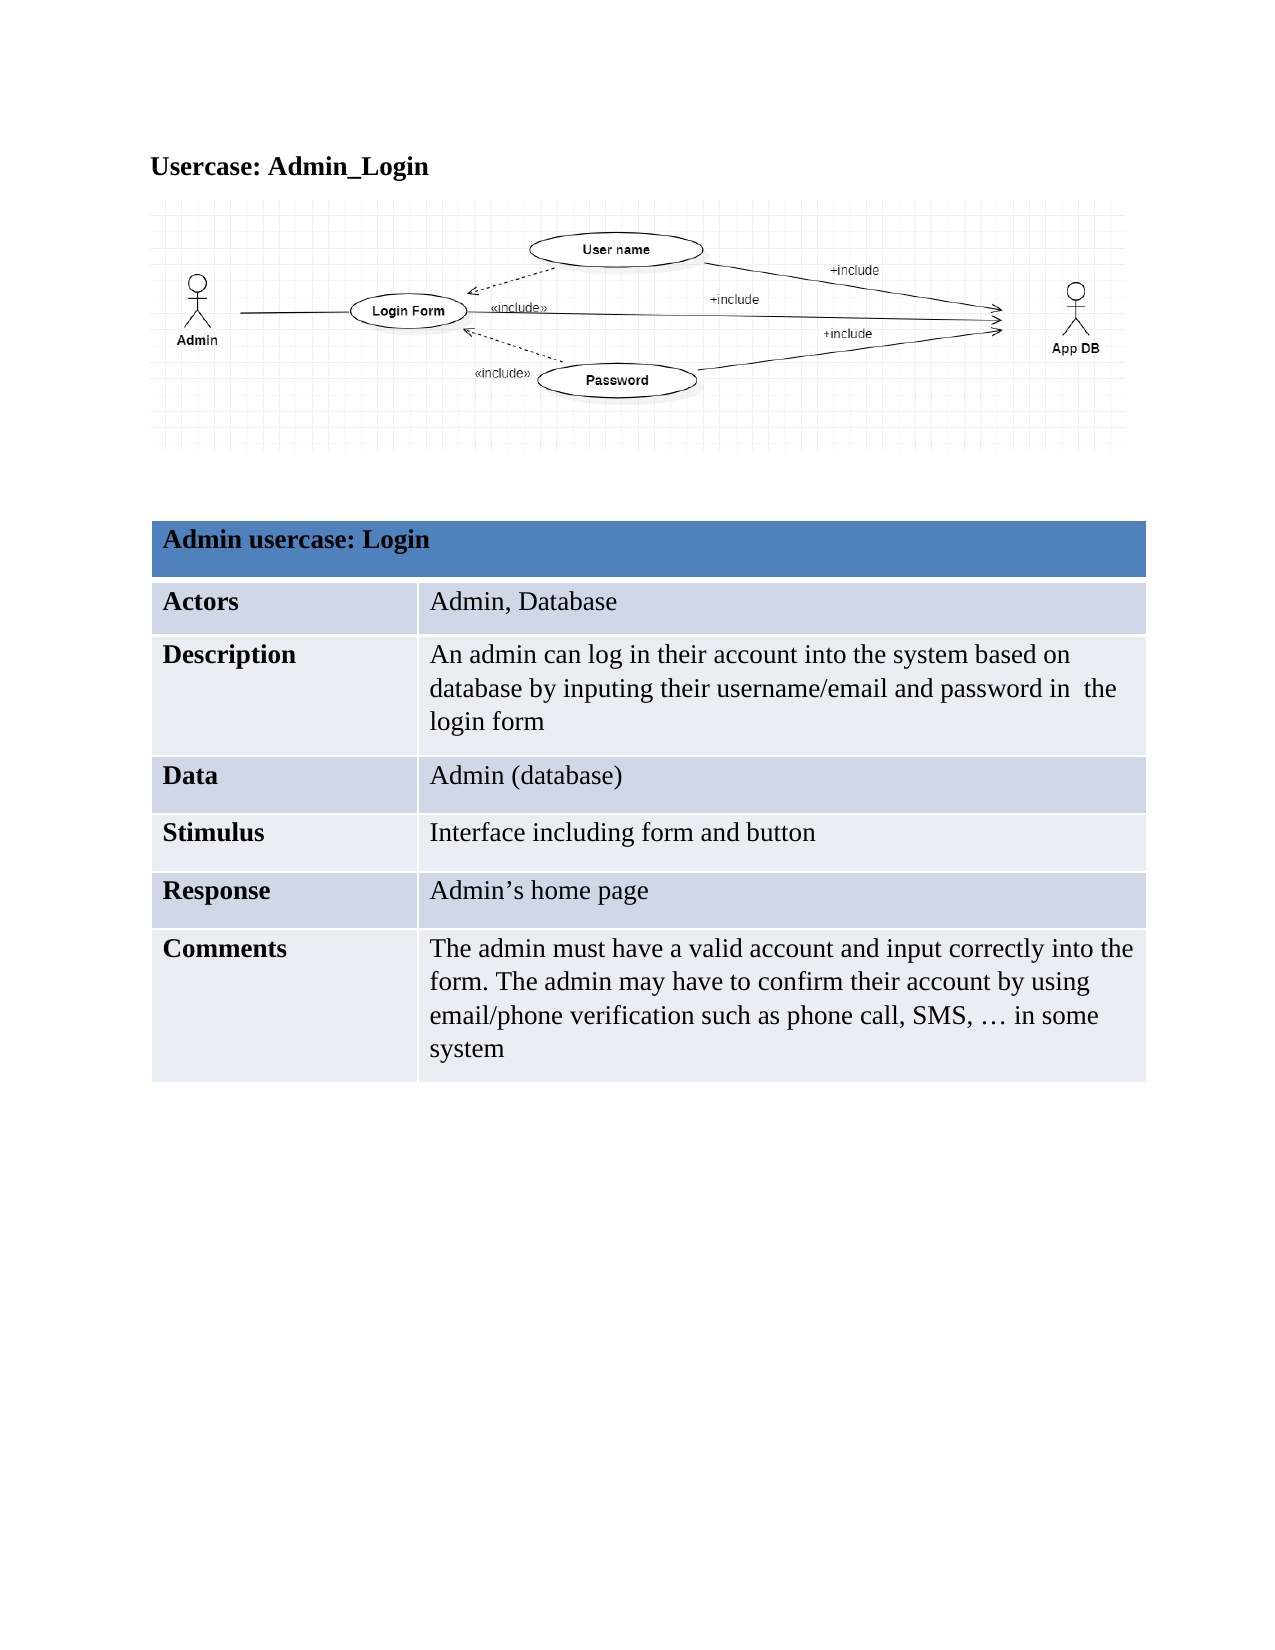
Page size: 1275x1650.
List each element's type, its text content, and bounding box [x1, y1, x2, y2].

table_header Admin usercase: Login [152, 521, 1146, 577]
table_cell Comments [152, 930, 417, 1082]
table_cell Description [152, 637, 417, 755]
table_cell Response [152, 873, 417, 928]
table_cell Interface including form and button [419, 815, 1146, 871]
table_cell Admin’s home page [419, 873, 1146, 928]
text Usercase: Admin_Login [150, 150, 1125, 181]
table_cell Data [152, 757, 417, 813]
table_cell Stimulus [152, 815, 417, 871]
table_cell Actors [152, 583, 417, 634]
table_cell The admin must have a valid account and input correctly into the form. The admin may have to confirm their account by using email/phone verification such as phone call, SMS, … in some system [419, 930, 1146, 1082]
table_cell Admin (database) [419, 757, 1146, 813]
picture [150, 200, 1125, 451]
table_cell An admin can log in their account into the system based on database by inputing their username/email and password in the login form [419, 637, 1146, 755]
table_cell Admin, Database [419, 583, 1146, 634]
